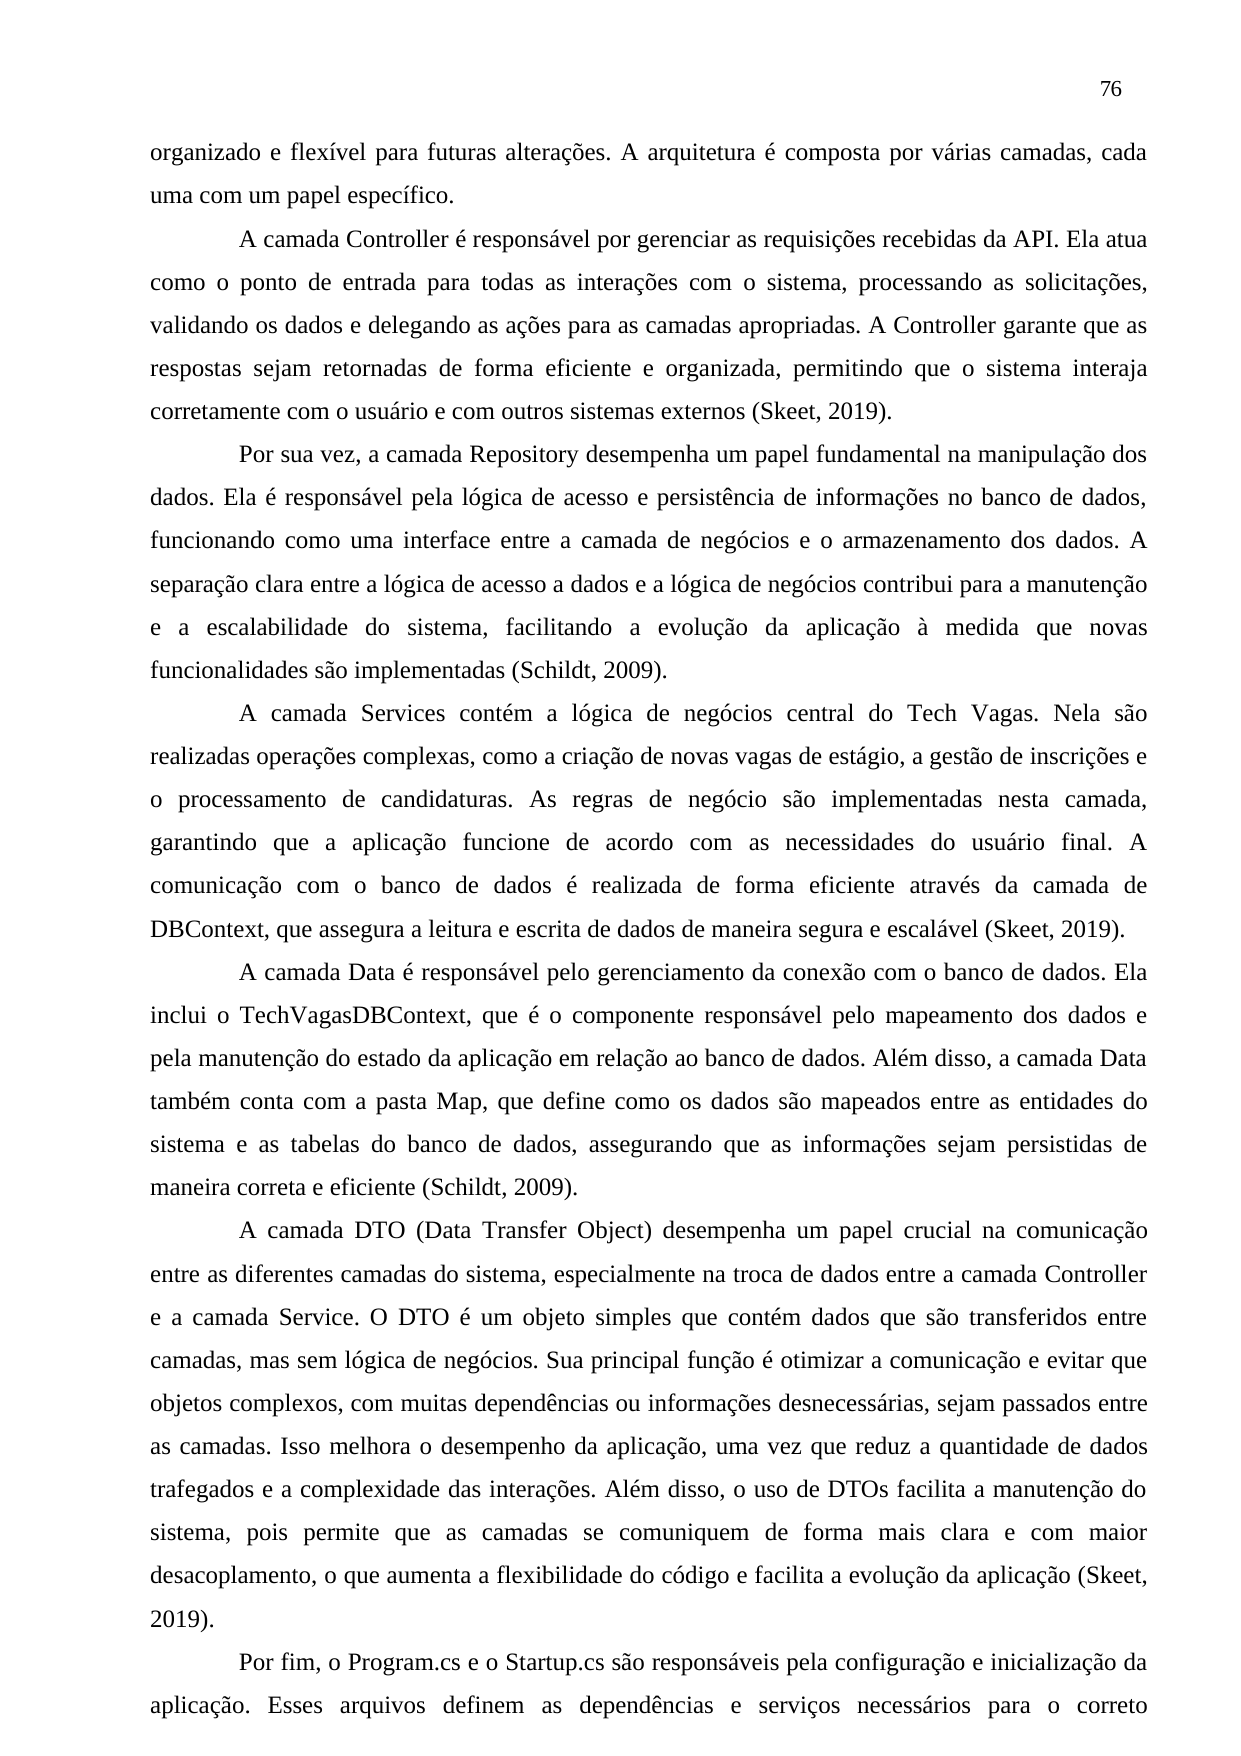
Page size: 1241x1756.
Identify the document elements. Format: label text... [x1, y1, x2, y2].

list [150, 1647, 1148, 1719]
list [150, 137, 1148, 209]
list A camada Data é responsável pelo gerenciamento da conexão com o banco de dados. Ela inclui o TechVagasDBContext, que é o componente responsável pelo mapeamento dos dados e pela manutenção do estado da aplicação em relação ao banco de dados. Além disso, a camada Data também conta com a pasta Map, que define como os dados são mapeados entre as entidades do sistema e as tabelas do banco de dados, assegurando que as informações sejam persistidas de maneira correta e eficiente (Schildt, 2009). [150, 957, 1148, 1201]
list Por sua vez, a camada Repository desempenha um papel fundamental na manipulação dos dados. Ela é responsável pela lógica de acesso e persistência de informações no banco de dados, funcionando como uma interface entre a camada de negócios e o armazenamento dos dados. A separação clara entre a lógica de acesso a dados e a lógica de negócios contribui para a manutenção e a escalabilidade do sistema, facilitando a evolução da aplicação à medida que novas funcionalidades são implementadas (Schildt, 2009). [150, 439, 1148, 684]
list A camada DTO (Data Transfer Object) desempenha um papel crucial na comunicação entre as diferentes camadas do sistema, especialmente na troca de dados entre a camada Controller e a camada Service. O DTO é um objeto simples que contém dados que são transferidos entre camadas, mas sem lógica de negócios. Sua principal função é otimizar a comunicação e evitar que objetos complexos, com muitas dependências ou informações desnecessárias, sejam passados entre as camadas. Isso melhora o desempenho da aplicação, uma vez que reduz a quantidade de dados trafegados e a complexidade das interações. Além disso, o uso de DTOs facilita a manutenção do sistema, pois permite que as camadas se comuniquem de forma mais clara e com maior desacoplamento, o que aumenta a flexibilidade do código e facilita a evolução da aplicação (Skeet, 2019). [150, 1216, 1148, 1632]
list A camada Controller é responsável por gerenciar as requisições recebidas da API. Ela atua como o ponto de entrada para todas as interações com o sistema, processando as solicitações, validando os dados e delegando as ações para as camadas apropriadas. A Controller garante que as respostas sejam retornadas de forma eficiente e organizada, permitindo que o sistema interaja corretamente com o usuário e com outros sistemas externos (Skeet, 2019). [150, 224, 1148, 425]
list A camada Services contém a lógica de negócios central do Tech Vagas. Nela são realizadas operações complexas, como a criação de novas vagas de estágio, a gestão de inscrições e o processamento de candidaturas. As regras de negócio são implementadas nesta camada, garantindo que a aplicação funcione de acordo com as necessidades do usuário final. A comunicação com o banco de dados é realizada de forma eficiente através da camada de DBContext, que assegura a leitura e escrita de dados de maneira segura e escalável (Skeet, 2019). [150, 698, 1148, 942]
